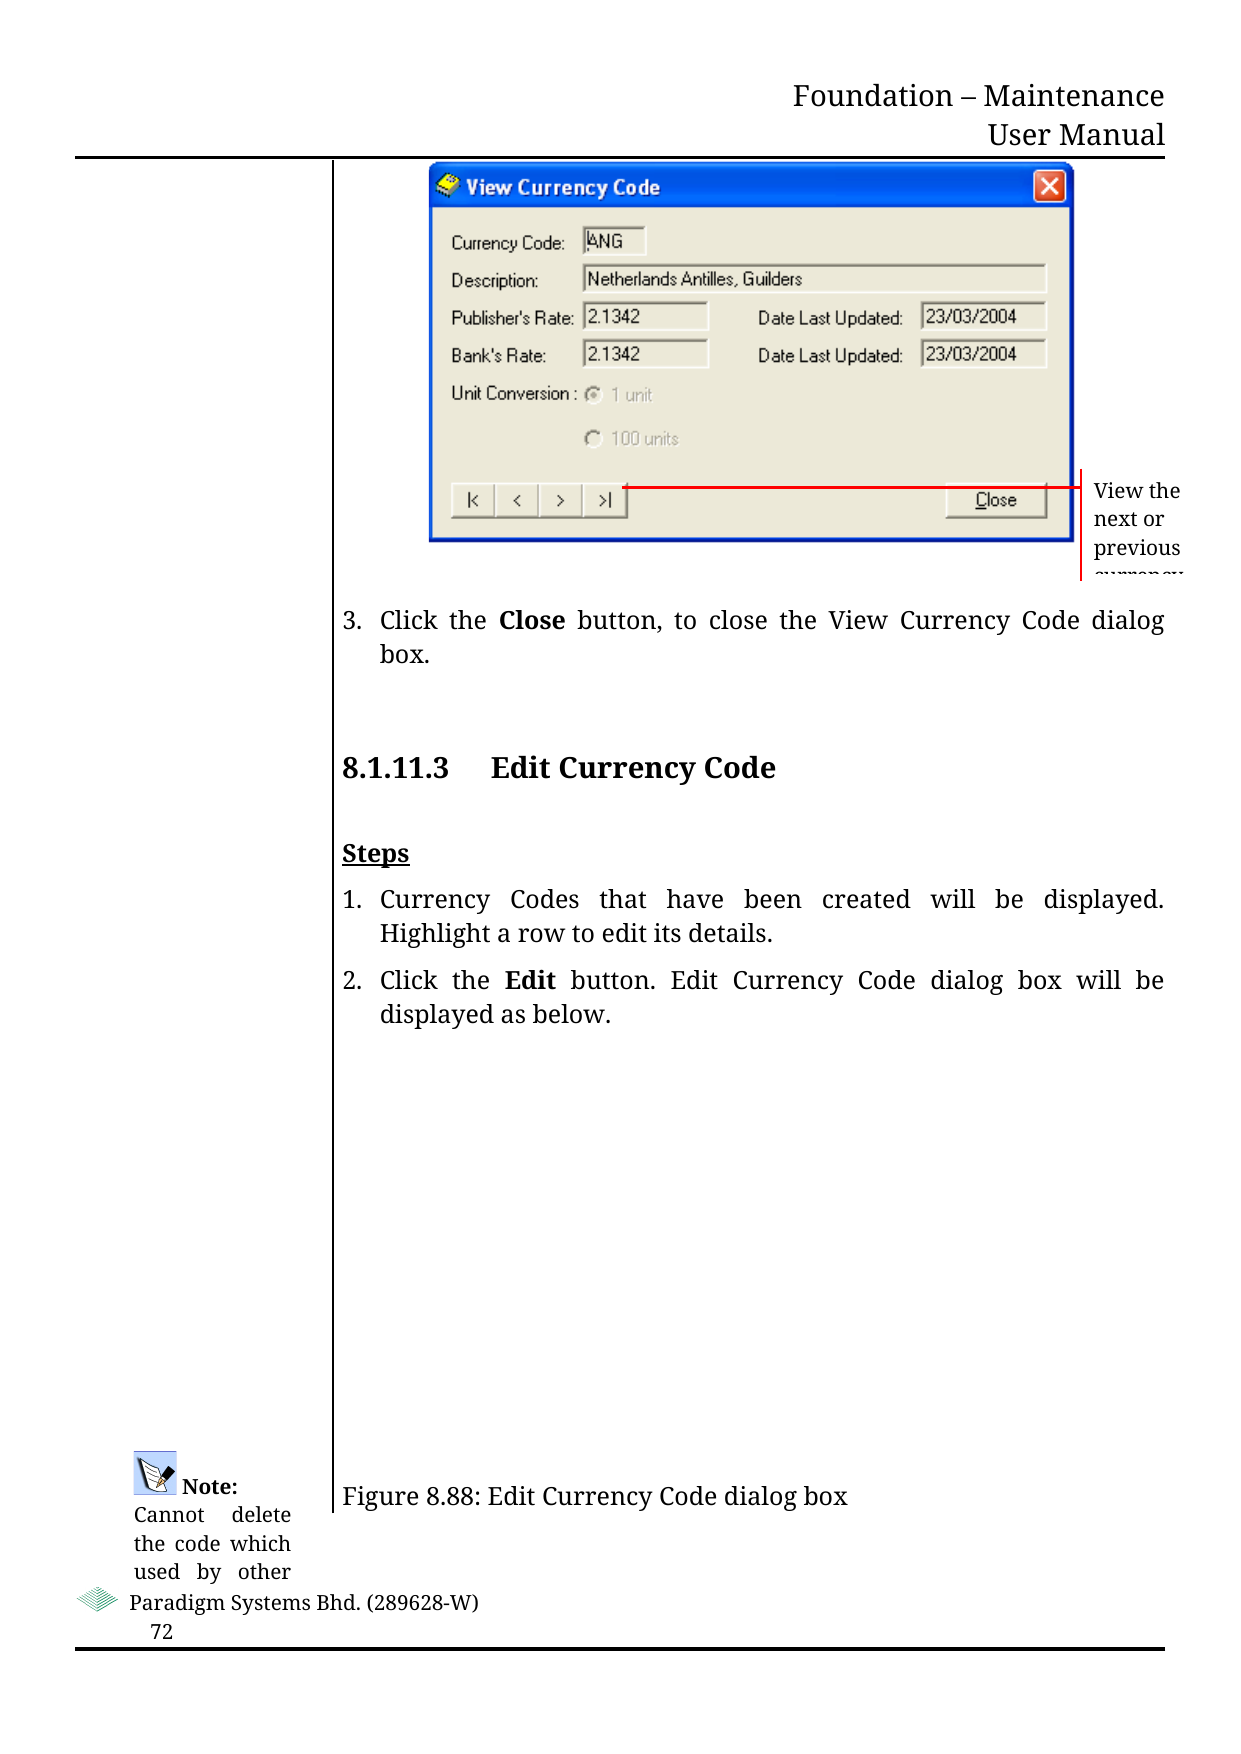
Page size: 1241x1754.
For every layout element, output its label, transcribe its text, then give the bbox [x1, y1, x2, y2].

picture [133, 1451, 177, 1495]
list Click the Close button, to close the View Currency Code dialog box. [334, 603, 1165, 671]
picture [75, 1587, 119, 1612]
text Steps [334, 836, 1165, 869]
list Click the Edit button. Edit Currency Code dialog box will be displayed as below. [334, 963, 1165, 1031]
picture [428, 159, 1079, 544]
text Figure 8.88: Edit Currency Code dialog box [334, 1479, 1165, 1513]
list Currency Codes that have been created will be displayed. Highlight a row to edit its details. [334, 882, 1165, 950]
subtitle Edit Currency Code [334, 747, 1165, 787]
